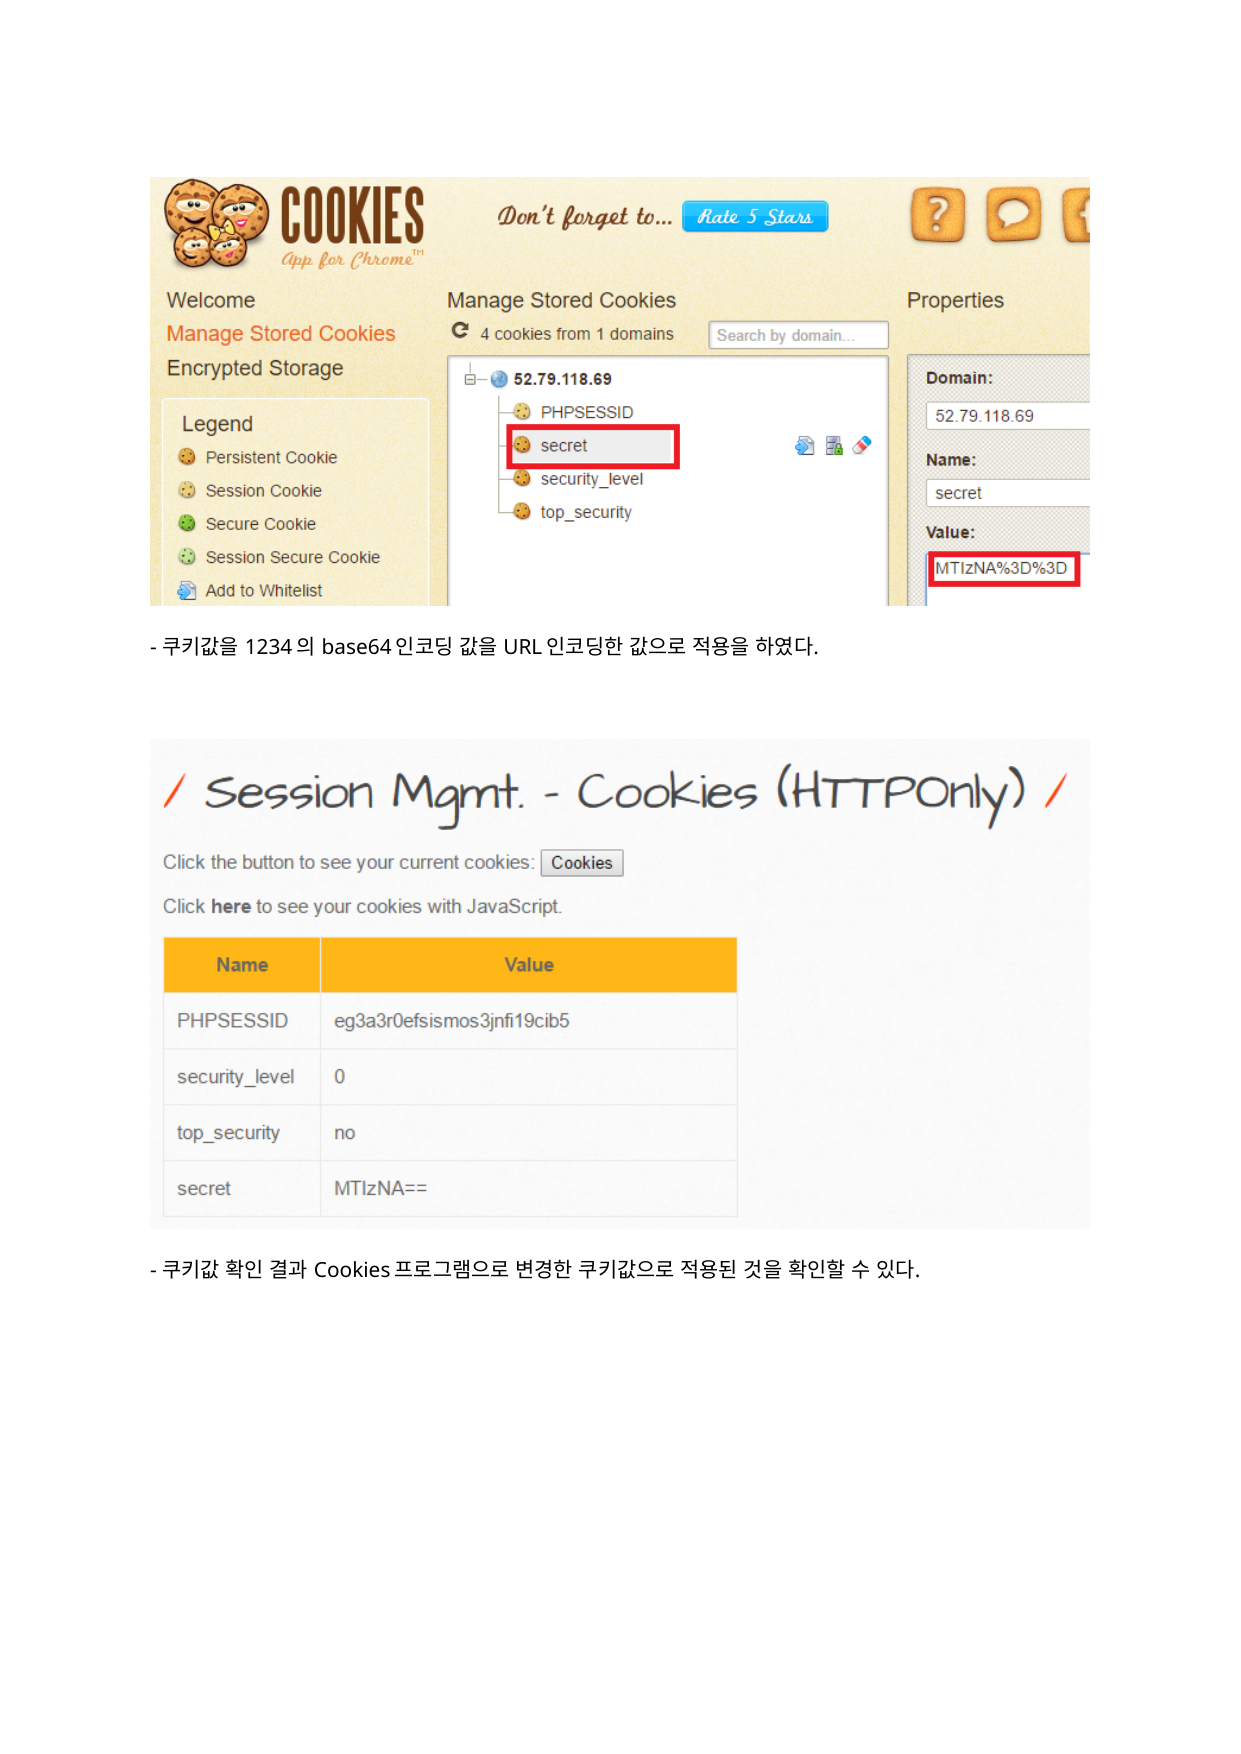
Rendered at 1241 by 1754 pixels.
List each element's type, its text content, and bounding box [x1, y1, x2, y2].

picture [150, 177, 1090, 606]
picture [150, 739, 1090, 1229]
text - 쿠키값 확인 결과 Cookies프로그램으로 변경한 쿠키값으로 적용된 것을 확인할 수 있다. [150, 1254, 1090, 1284]
text - 쿠키값을 1234의 base64인코딩 값을 URL인코딩한 값으로 적용을 하였다. [150, 630, 1090, 661]
